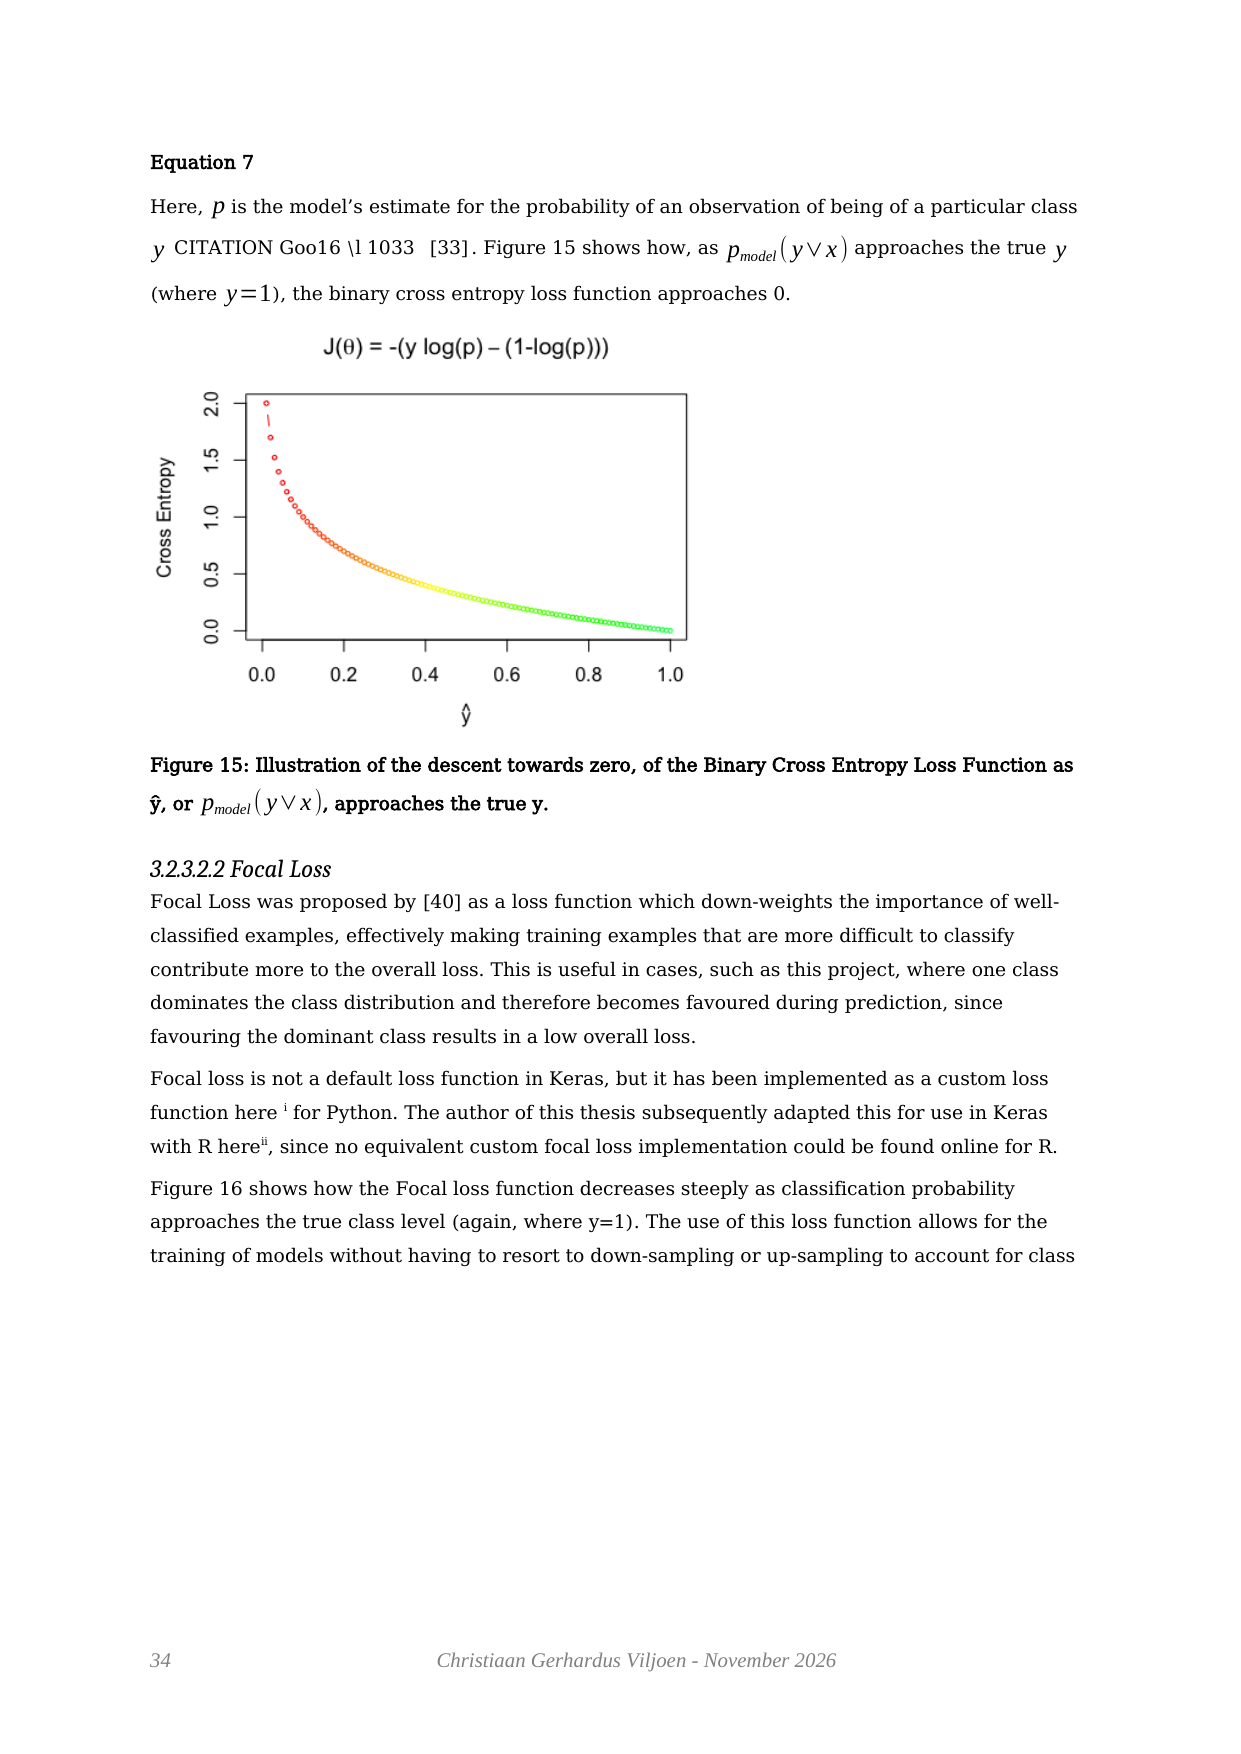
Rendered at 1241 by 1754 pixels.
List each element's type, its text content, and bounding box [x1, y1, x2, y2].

subtitle Focal Loss [150, 855, 1090, 883]
text Focal Loss was proposed by as a loss function which down-weights the importance of well-classified examples, effectively making training examples that are more difficult to classify contribute more to the overall loss. This is useful in cases, such as this project, where one class dominates the class distribution and therefore becomes favoured during prediction, since favouring the dominant class results in a low overall loss. [150, 890, 1090, 1047]
picture [150, 326, 700, 734]
text Here, is the model’s estimate for the probability of an observation of being of a particular class . Figure 15 shows how, as approaches the true (where ), the binary cross entropy loss function approaches 0. [150, 192, 1090, 307]
text Focal loss is not a default loss function in Keras, but it has been implemented as a custom loss function here for Python. The author of this thesis subsequently adapted this for use in Keras with R here, since no equivalent custom focal loss implementation could be found online for R. [150, 1067, 1090, 1157]
text Figure 15: Illustration of the descent towards zero, of the Binary Cross Entropy Loss Function as ŷ, or , approaches the true y. [150, 753, 1090, 818]
text Equation 7 [150, 150, 1090, 172]
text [150, 1176, 1090, 1266]
